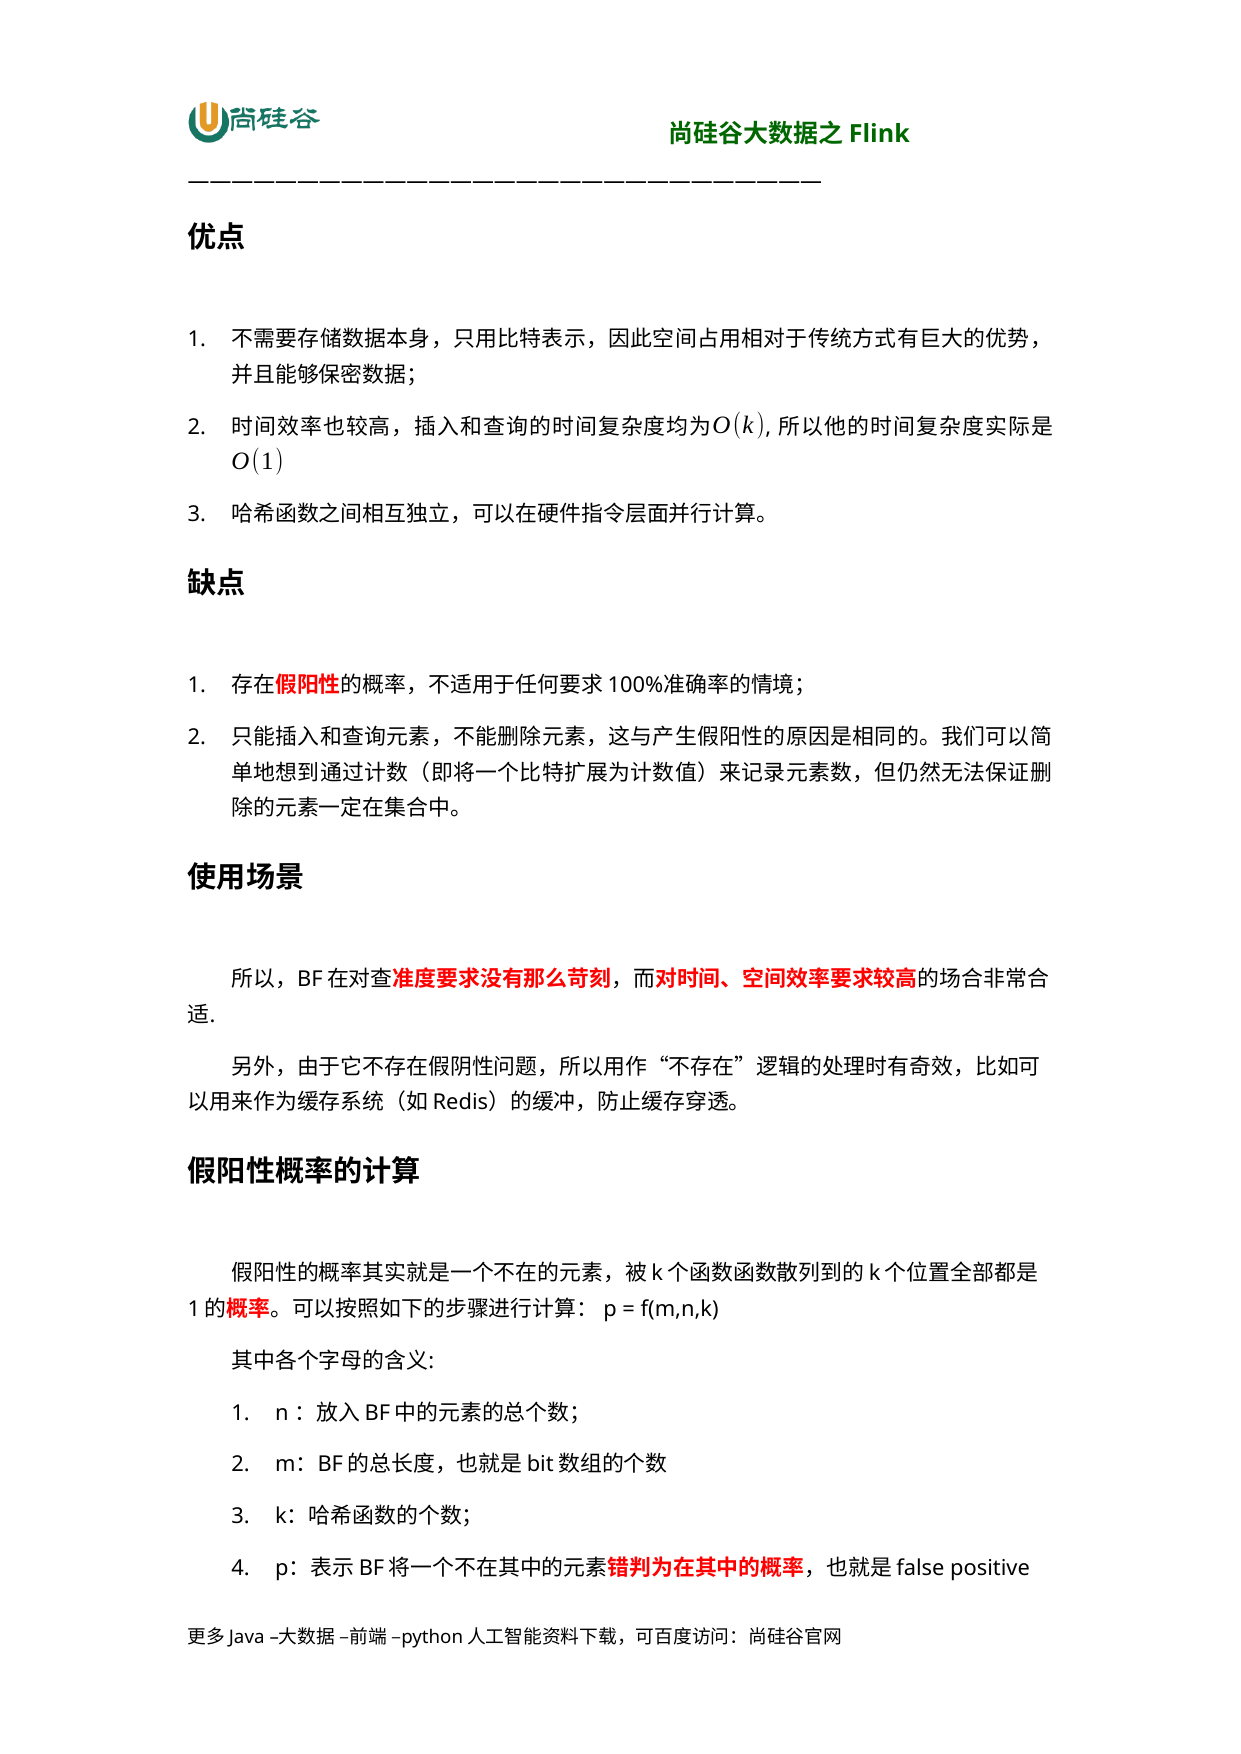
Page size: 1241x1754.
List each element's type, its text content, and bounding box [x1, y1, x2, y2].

list 存在假阳性的概率，不适用于任何要求100%准确率的情境； [187, 667, 1053, 699]
list 不需要存储数据本身，只用比特表示，因此空间占用相对于传统方式有巨大的优势，并且能够保密数据； [187, 321, 1053, 389]
list p：表示BF将一个不在其中的元素错判为在其中的概率，也就是false positive的概率； [231, 1550, 1053, 1582]
list 哈希函数之间相互独立，可以在硬件指令层面并行计算。 [187, 496, 1053, 528]
text 所以，BF在对查准度要求没有那么苛刻，而对时间、空间效率要求较高的场合非常合适. [187, 961, 1053, 1029]
list k：哈希函数的个数； [231, 1498, 1053, 1531]
subtitle 缺点 [187, 548, 1053, 613]
list 只能插入和查询元素，不能删除元素，这与产生假阳性的原因是相同的。我们可以简单地想到通过计数（即将一个比特扩展为计数值）来记录元素数，但仍然无法保证删除的元素一定在集合中。 [187, 718, 1053, 822]
list 时间效率也较高，插入和查询的时间复杂度均为, 所以他的时间复杂度实际是 [187, 408, 1053, 477]
text 假阳性的概率其实就是一个不在的元素，被k个函数函数散列到的k个位置全部都是1的概率。可以按照如下的步骤进行计算： p = f(m,n,k) [187, 1255, 1053, 1323]
list m：BF的总长度，也就是bit数组的个数 [231, 1446, 1053, 1479]
list n ：放入BF中的元素的总个数； [231, 1394, 1053, 1427]
subtitle 优点 [187, 202, 1053, 267]
text 其中各个字母的含义: [187, 1342, 1053, 1375]
subtitle 假阳性概率的计算 [187, 1136, 1053, 1201]
subtitle 使用场景 [187, 842, 1053, 907]
picture [187, 101, 320, 143]
text 另外，由于它不存在假阴性问题，所以用作“不存在”逻辑的处理时有奇效，比如可以用来作为缓存系统（如Redis）的缓冲，防止缓存穿透。 [187, 1048, 1053, 1117]
